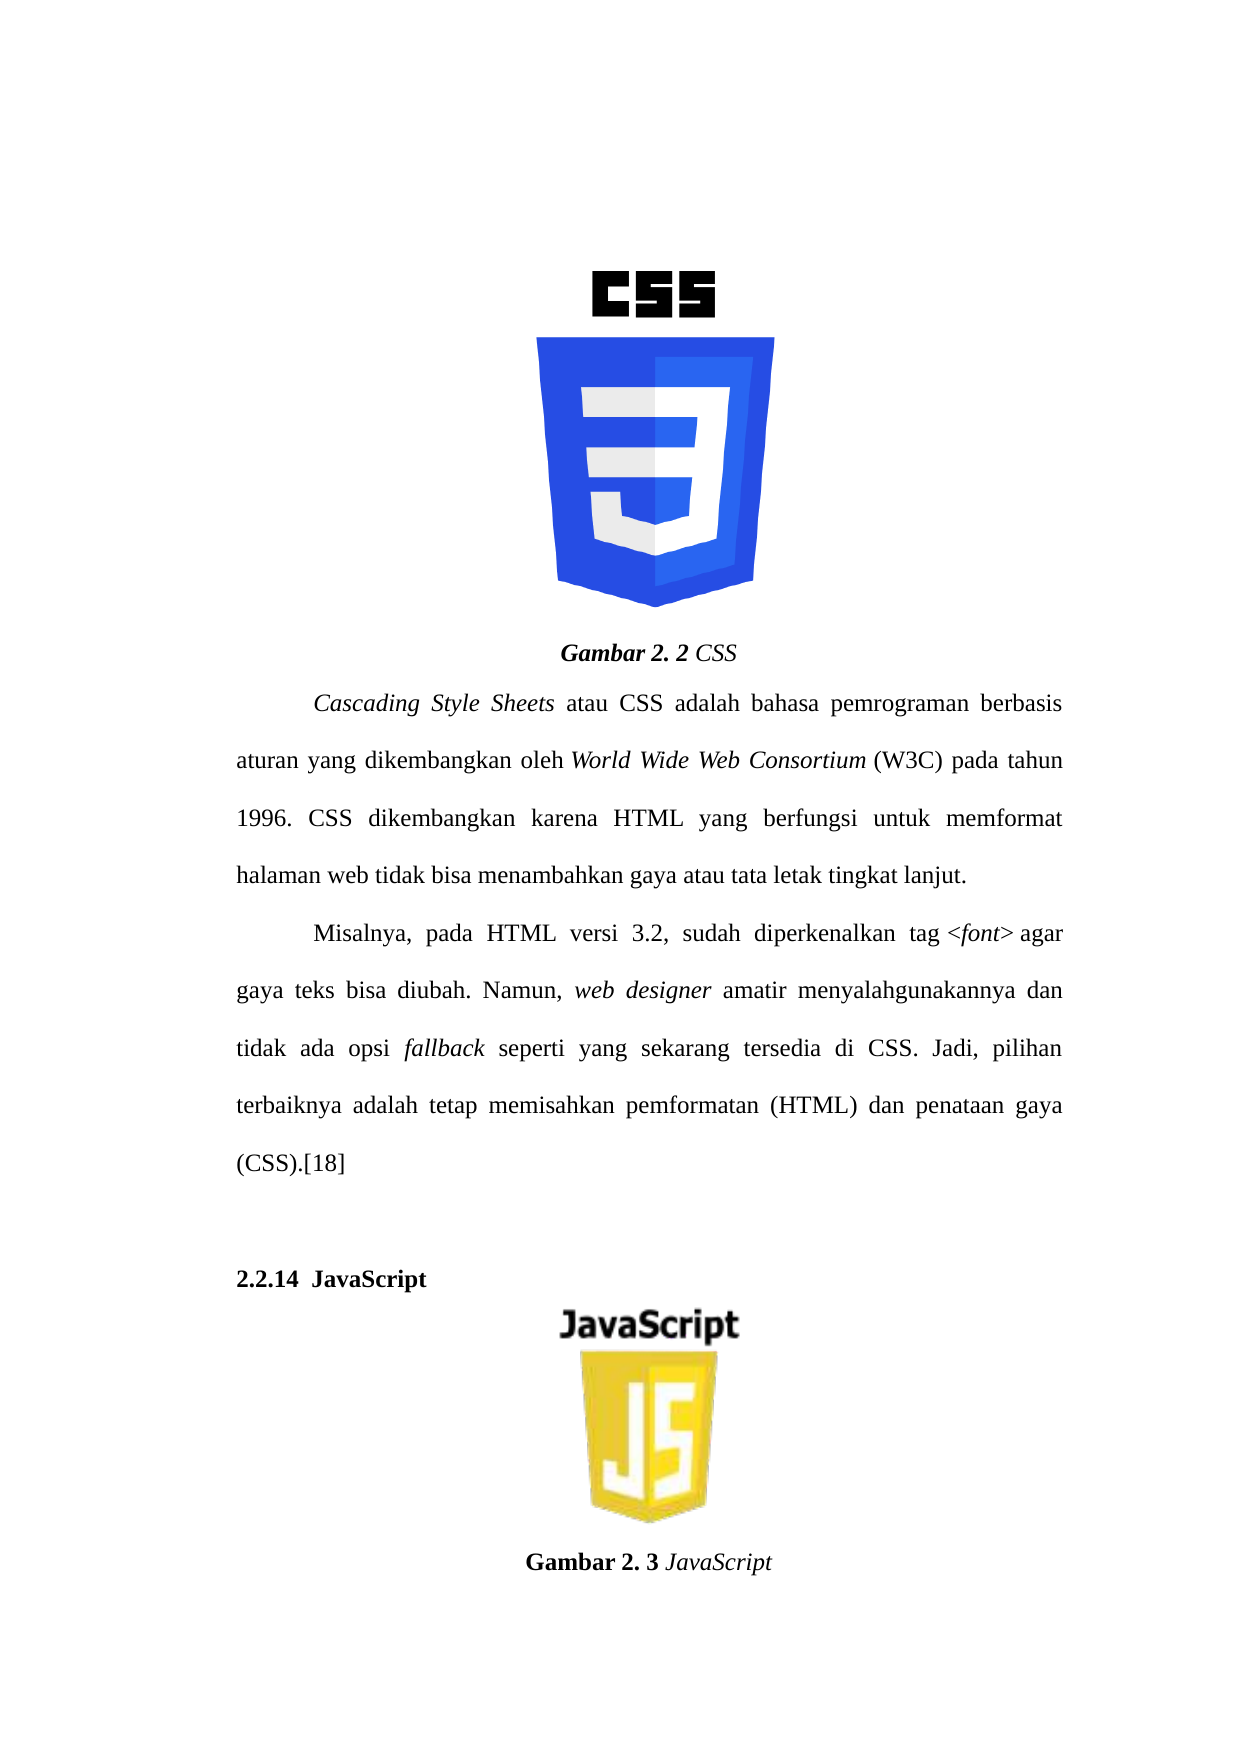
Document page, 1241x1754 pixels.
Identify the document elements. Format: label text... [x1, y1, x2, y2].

picture [503, 236, 796, 618]
text Gambar 2. 3 JavaScript [236, 1547, 1063, 1576]
text Gambar 2. 2 CSS [236, 638, 1063, 667]
text JavaScript [236, 1264, 1063, 1292]
picture [472, 1306, 828, 1527]
text Misalnya, pada HTML versi 3.2, sudah diperkenalkan tag <font> agar gaya teks bisa diubah. Namun, web designer amatir menyalahgunakannya dan tidak ada opsi fallback seperti yang sekarang tersedia di CSS. Jadi, pilihan terbaiknya adalah tetap memisahkan pemformatan (HTML) dan penataan gaya (CSS).[18] [236, 918, 1063, 1177]
text Cascading Style Sheets atau CSS adalah bahasa pemrograman berbasis aturan yang dikembangkan oleh World Wide Web Consortium (W3C) pada tahun 1996. CSS dikembangkan karena HTML yang berfungsi untuk memformat halaman web tidak bisa menambahkan gaya atau tata letak tingkat lanjut. [236, 688, 1063, 889]
